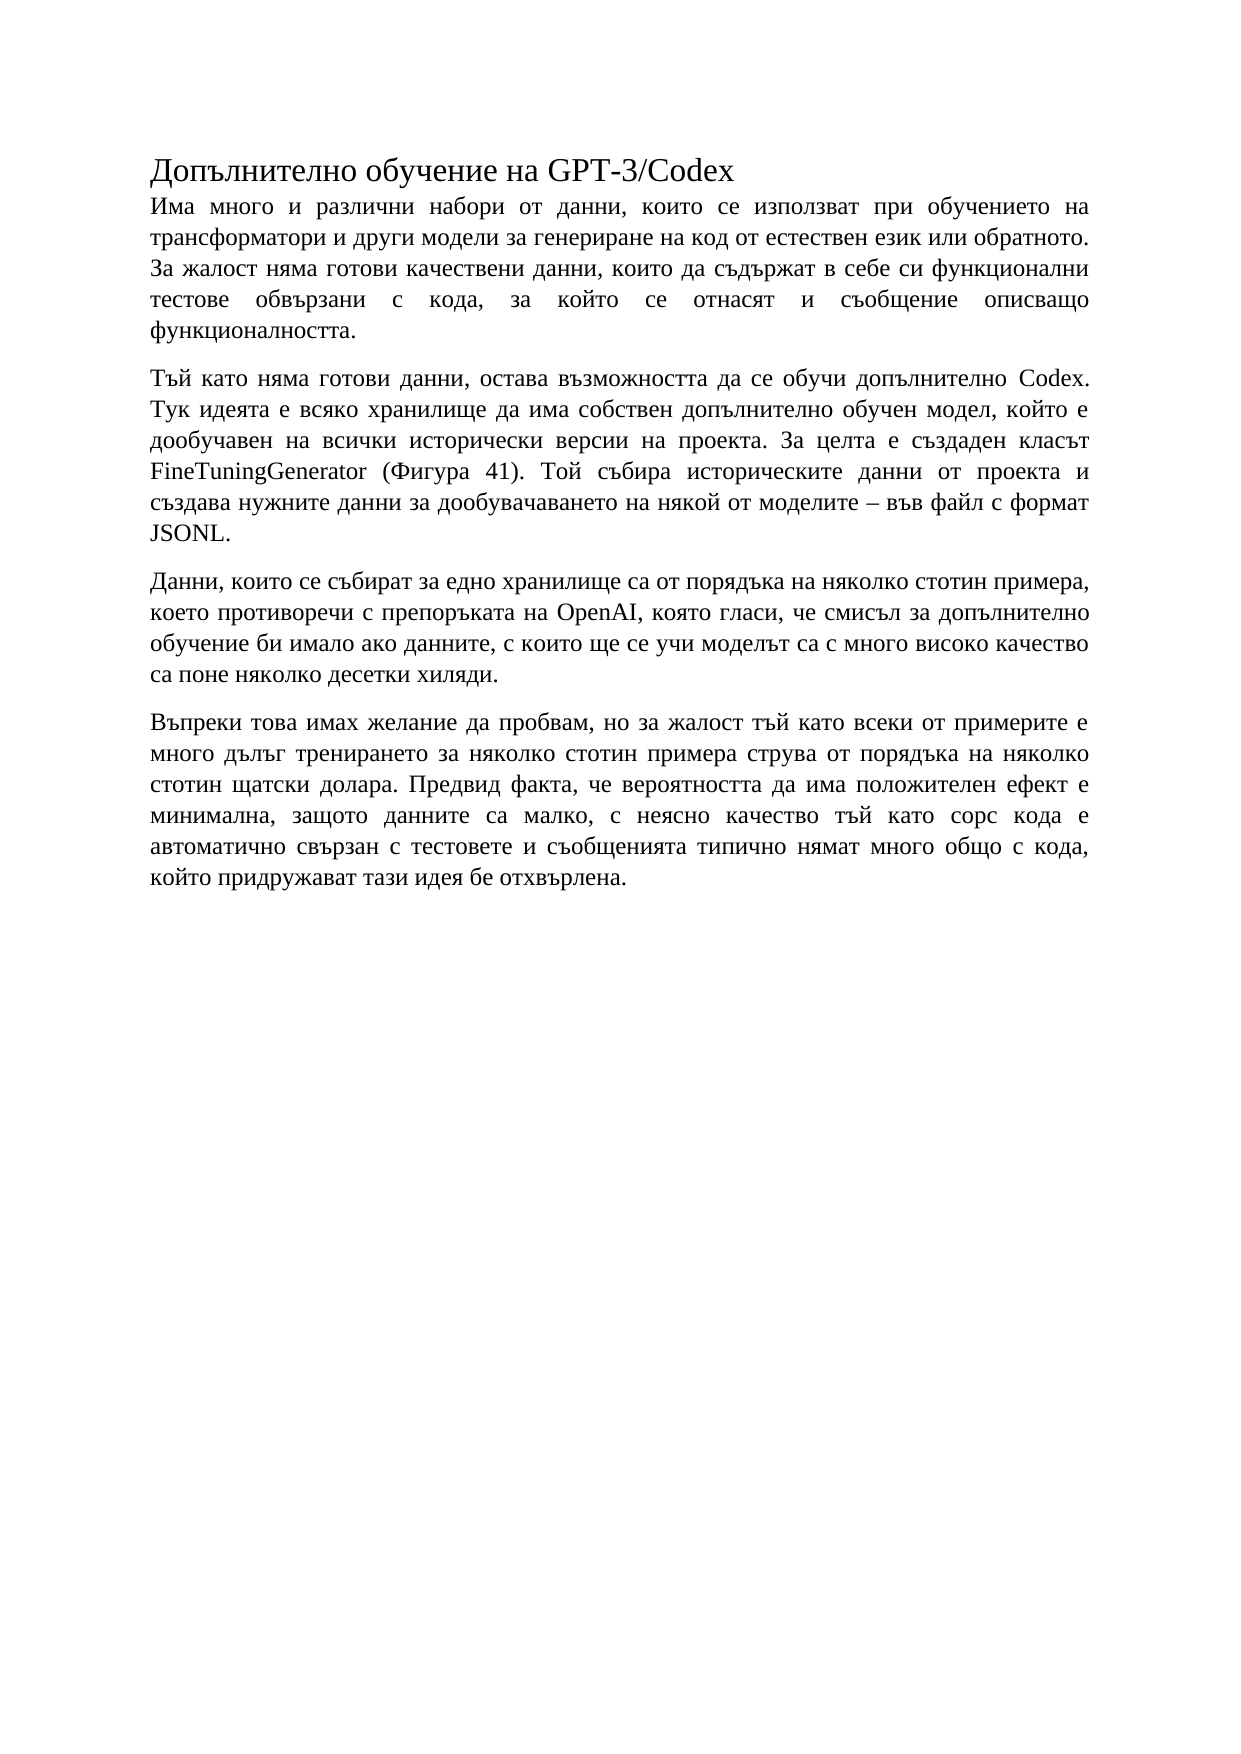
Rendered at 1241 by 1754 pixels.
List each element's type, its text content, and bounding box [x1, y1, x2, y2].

text Въпреки това имах желание да пробвам, но за жалост тъй като всеки от примерите е много дълъг тренирането за няколко стотин примера струва от порядъка на няколко стотин щатски долара. Предвид факта, че вероятността да има положителен ефект е минимална, защото данните са малко, с неясно качество тъй като сорс кода е автоматично свързан с тестовете и съобщенията типично нямат много общо с кода, който придружават тази идея бе отхвърлена. [150, 707, 1090, 891]
subtitle Допълнително обучение на GPT-3/Codex [150, 150, 1090, 188]
text Тъй като няма готови данни, остава възможността да се обучи допълнително Codex. Тук идеята е всяко хранилище да има собствен допълнително обучен модел, който е дообучавен на всички исторически версии на проекта. За целта е създаден класът FineTuningGenerator (Фигура 41). Той събира историческите данни от проекта и създава нужните данни за дообувачаването на някой от моделите – във файл с формат JSONL. [150, 363, 1090, 547]
text Има много и различни набори от данни, които се използват при обучението на трансформатори и други модели за генериране на код от естествен език или обратното. За жалост няма готови качествени данни, които да съдържат в себе си функционални тестове обвързани с кода, за който се отнасят и съобщение описващо функционалността. [150, 191, 1090, 344]
text Данни, които се събират за едно хранилище са от порядъка на няколко стотин примера, което противоречи с препоръката на OpenAI, която гласи, че смисъл за допълнително обучение би имало ако данните, с които ще се учи моделът са с много високо качество са поне няколко десетки хиляди. [150, 566, 1090, 688]
